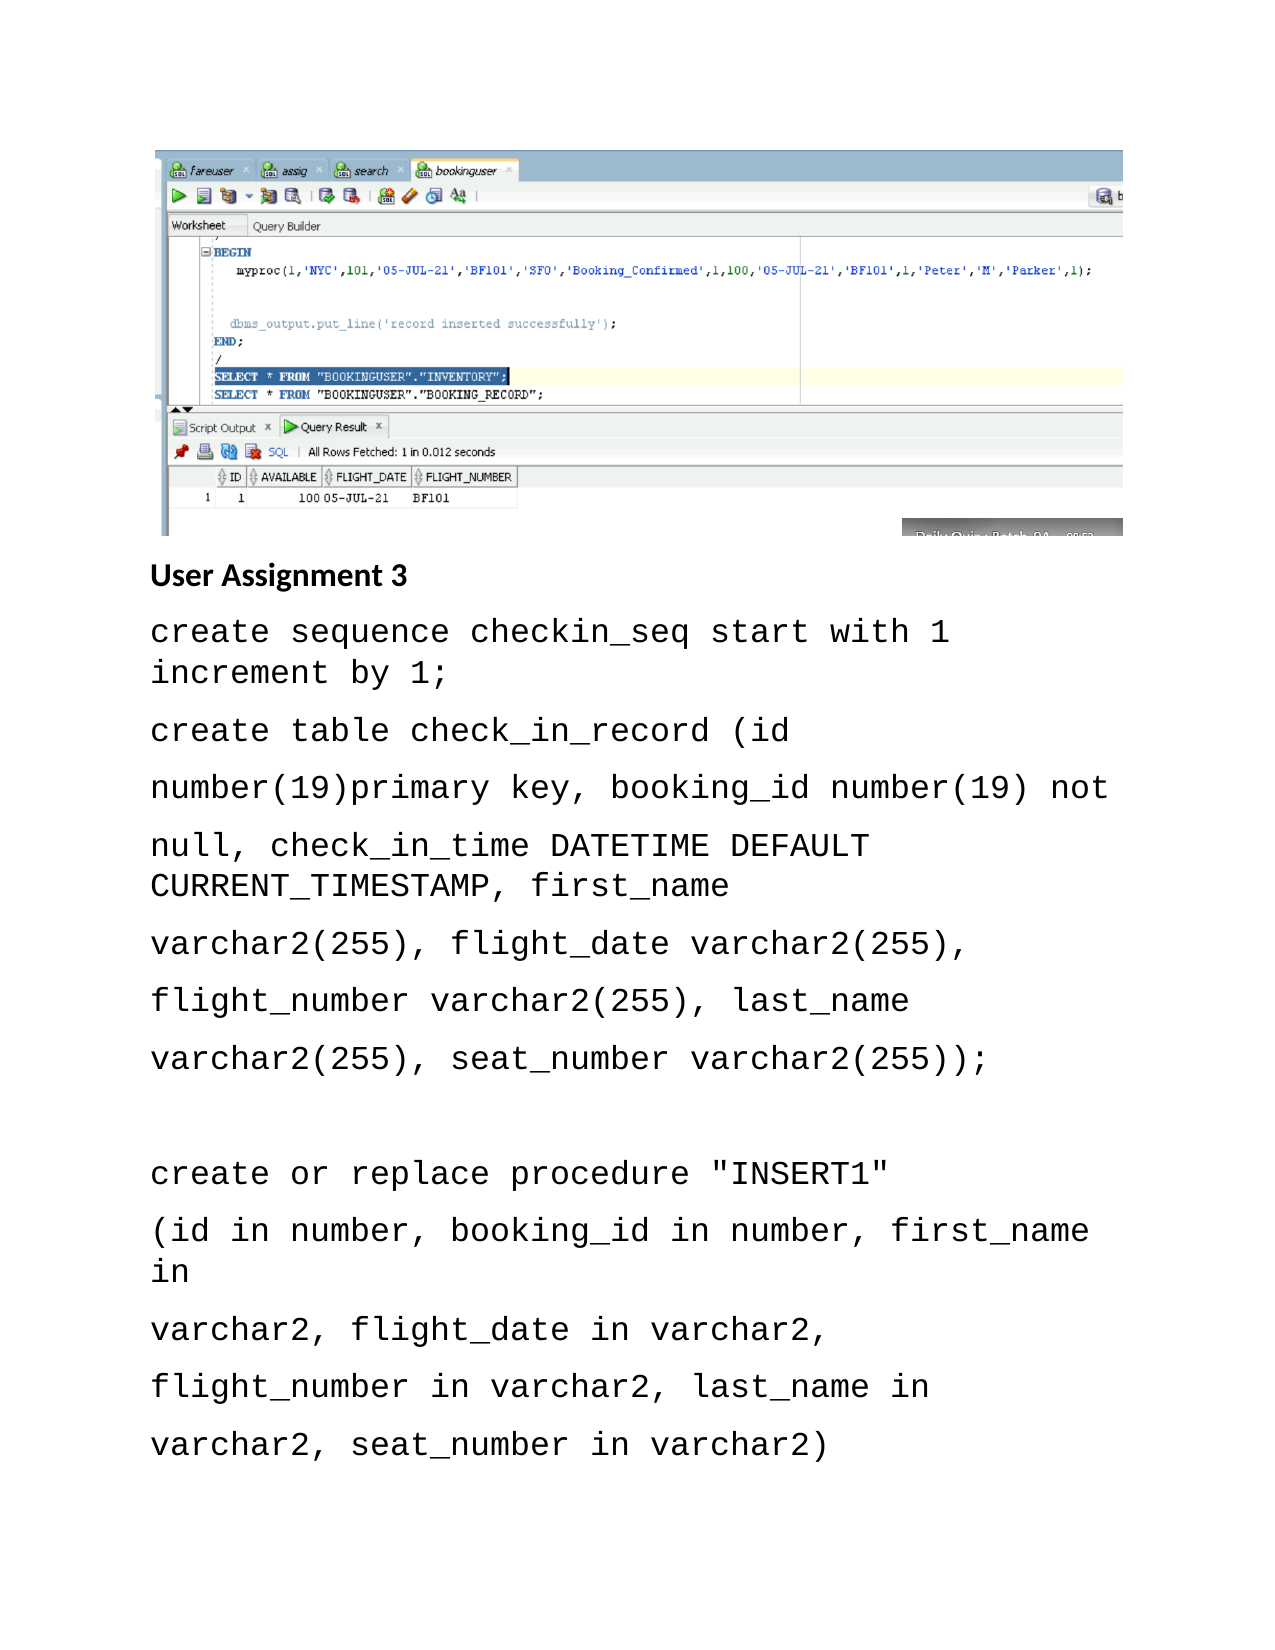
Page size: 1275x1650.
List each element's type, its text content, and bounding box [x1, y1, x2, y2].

text flight_number in varchar2, last_name in [150, 1370, 1125, 1408]
text varchar2, seat_number in varchar2) [150, 1427, 1125, 1465]
text varchar2(255), seat_number varchar2(255)); [150, 1042, 1125, 1079]
text (id in number, booking_id in number, first_name in [150, 1214, 1125, 1293]
text create or replace procedure "INSERT1" [150, 1157, 1125, 1194]
text create table check_in_record (id [150, 713, 1125, 751]
text varchar2, flight_date in varchar2, [150, 1312, 1125, 1350]
text null, check_in_time DATETIME DEFAULT CURRENT_TIMESTAMP, first_name [150, 828, 1125, 907]
text number(19)primary key, booking_id number(19) not [150, 771, 1125, 808]
text User Assignment 3 [150, 554, 1125, 595]
text flight_number varchar2(255), last_name [150, 984, 1125, 1022]
text varchar2(255), flight_date varchar2(255), [150, 927, 1125, 964]
text create sequence checkin_seq start with 1 increment by 1; [150, 615, 1125, 693]
picture [155, 150, 1123, 536]
